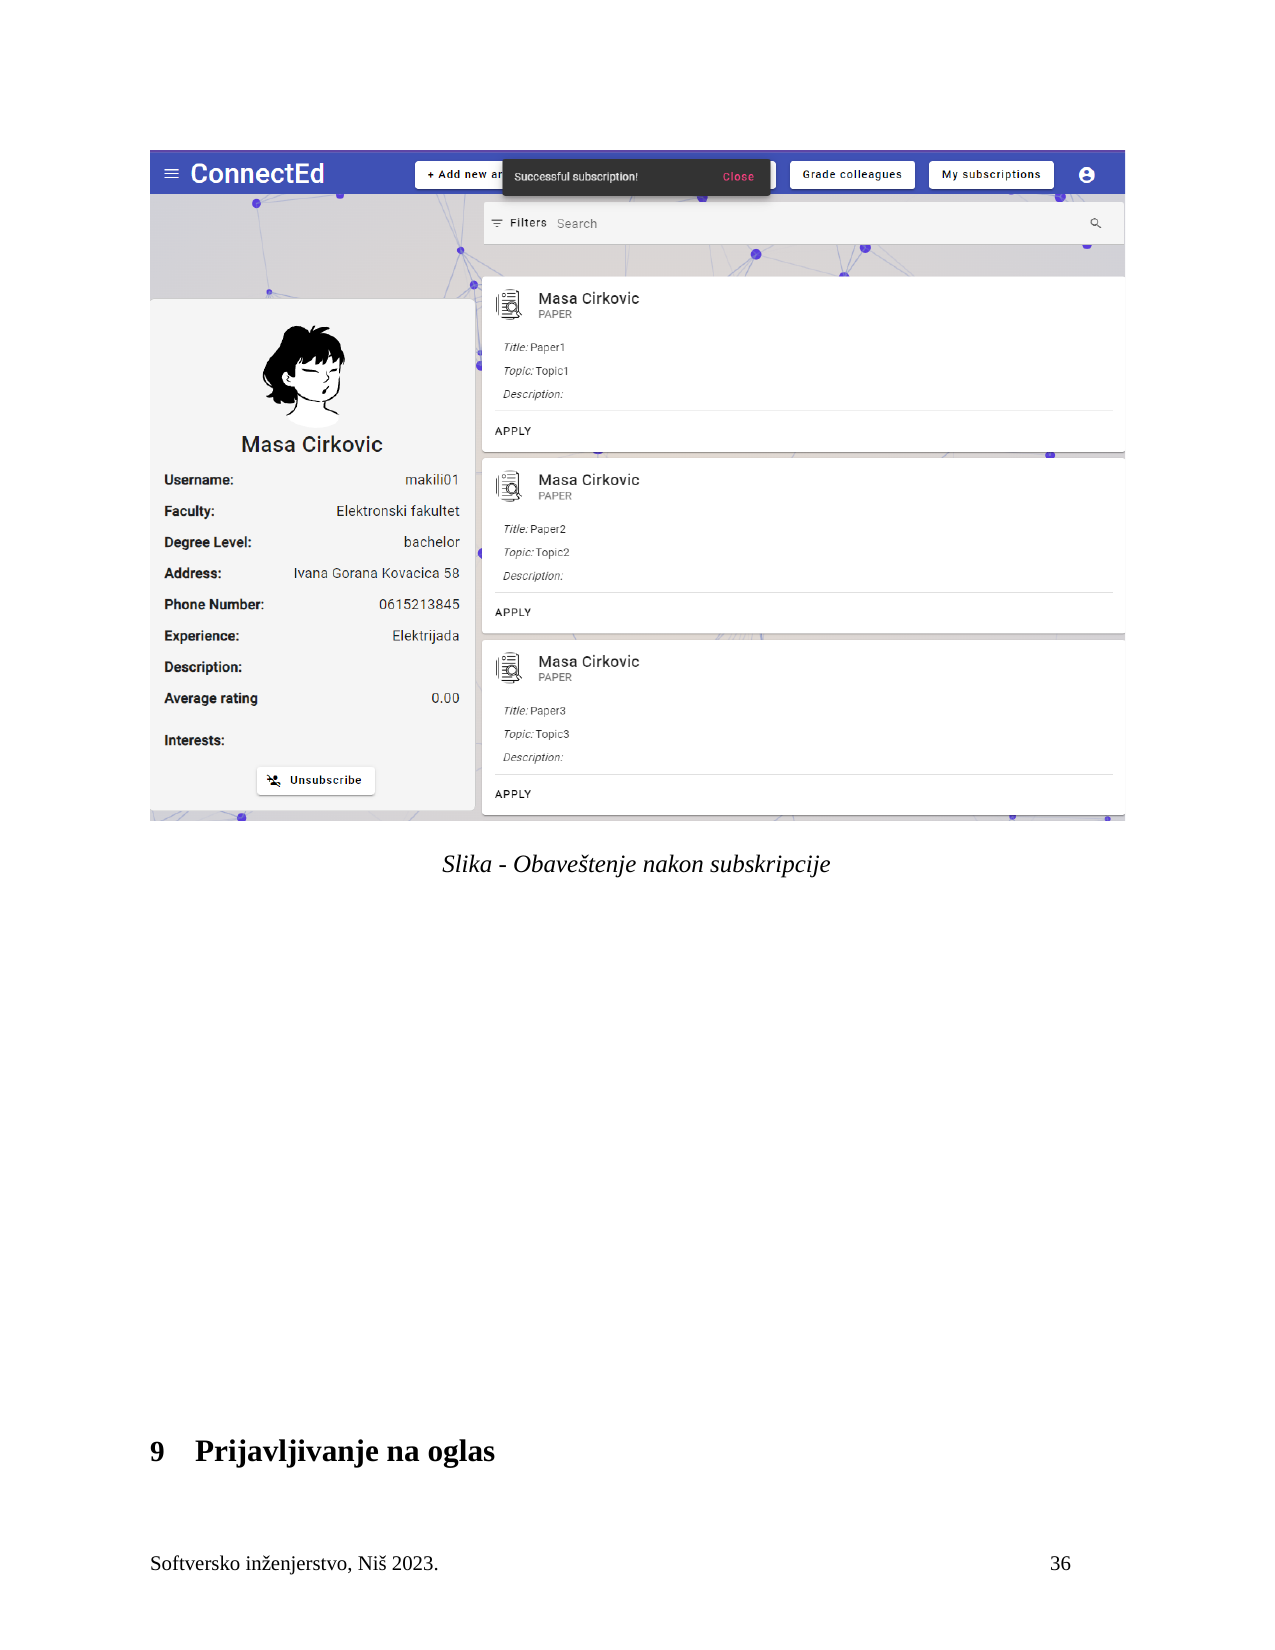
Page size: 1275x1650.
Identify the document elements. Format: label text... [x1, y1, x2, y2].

text Slika - Obaveštenje nakon subskripcije [150, 849, 1125, 878]
subtitle Prijavljivanje na oglas [150, 1432, 1125, 1468]
picture [150, 150, 1125, 821]
